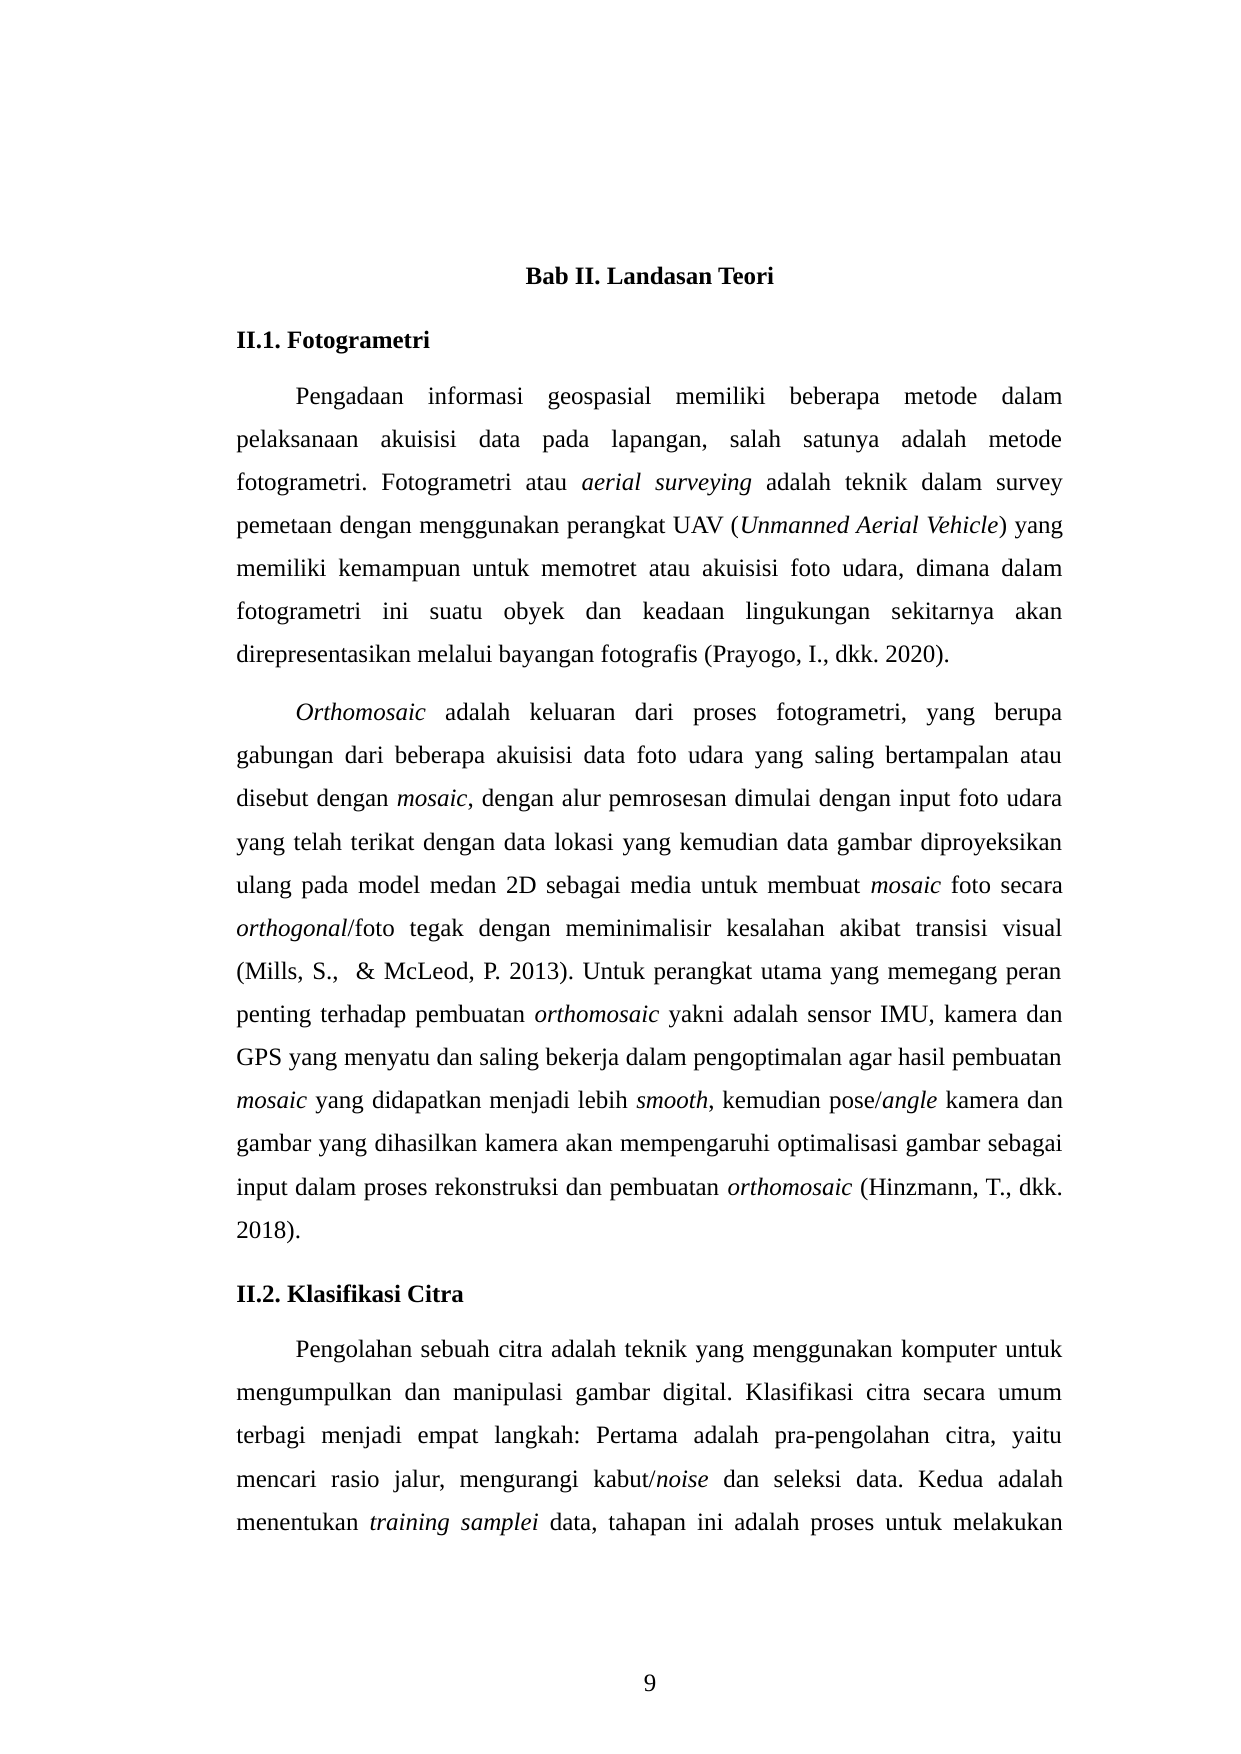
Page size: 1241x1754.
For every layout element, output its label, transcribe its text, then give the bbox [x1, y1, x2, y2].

subtitle Bab II. Landasan Teori [236, 261, 1063, 290]
text Pengadaan informasi geospasial memiliki beberapa metode dalam pelaksanaan akuisisi data pada lapangan, salah satunya adalah metode fotogrametri. Fotogrametri atau aerial surveying adalah teknik dalam survey pemetaan dengan menggunakan perangkat UAV (Unmanned Aerial Vehicle) yang memiliki kemampuan untuk memotret atau akuisisi foto udara, dimana dalam fotogrametri ini suatu obyek dan keadaan lingukungan sekitarnya akan direpresentasikan melalui bayangan fotografis (Prayogo, I., dkk. 2020). [236, 381, 1063, 668]
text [236, 1334, 1063, 1536]
text Orthomosaic adalah keluaran dari proses fotogrametri, yang berupa gabungan dari beberapa akuisisi data foto udara yang saling bertampalan atau disebut dengan mosaic, dengan alur pemrosesan dimulai dengan input foto udara yang telah terikat dengan data lokasi yang kemudian data gambar diproyeksikan ulang pada model medan 2D sebagai media untuk membuat mosaic foto secara orthogonal/foto tegak dengan meminimalisir kesalahan akibat transisi visual (Mills, S., & McLeod, P. 2013). Untuk perangkat utama yang memegang peran penting terhadap pembuatan orthomosaic yakni adalah sensor IMU, kamera dan GPS yang menyatu dan saling bekerja dalam pengoptimalan agar hasil pembuatan mosaic yang didapatkan menjadi lebih smooth, kemudian pose/angle kamera dan gambar yang dihasilkan kamera akan mempengaruhi optimalisasi gambar sebagai input dalam proses rekonstruksi dan pembuatan orthomosaic (Hinzmann, T., dkk. 2018). [236, 697, 1063, 1243]
subtitle II.1. Fotogrametri [236, 325, 1063, 354]
subtitle II.2. Klasifikasi Citra [236, 1279, 1063, 1307]
